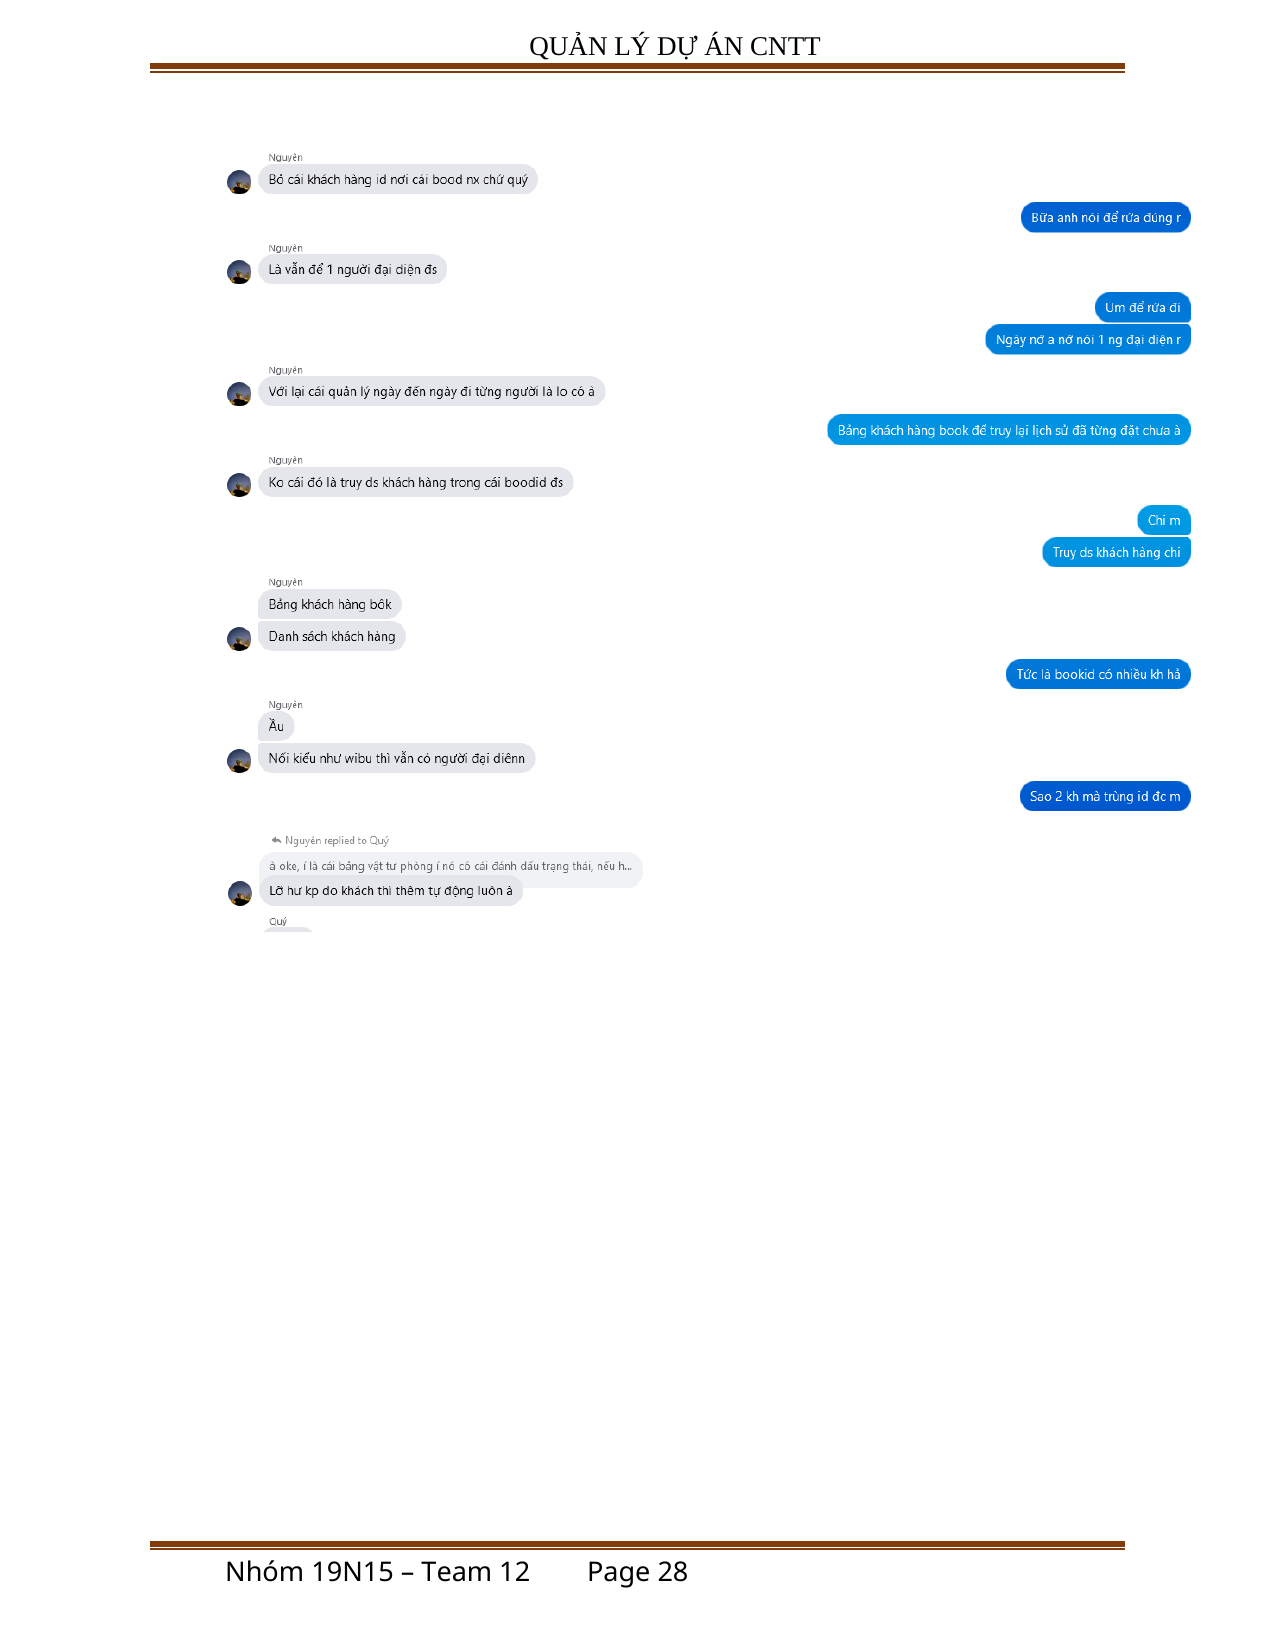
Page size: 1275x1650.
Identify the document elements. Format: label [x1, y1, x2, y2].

picture [225, 150, 1200, 932]
